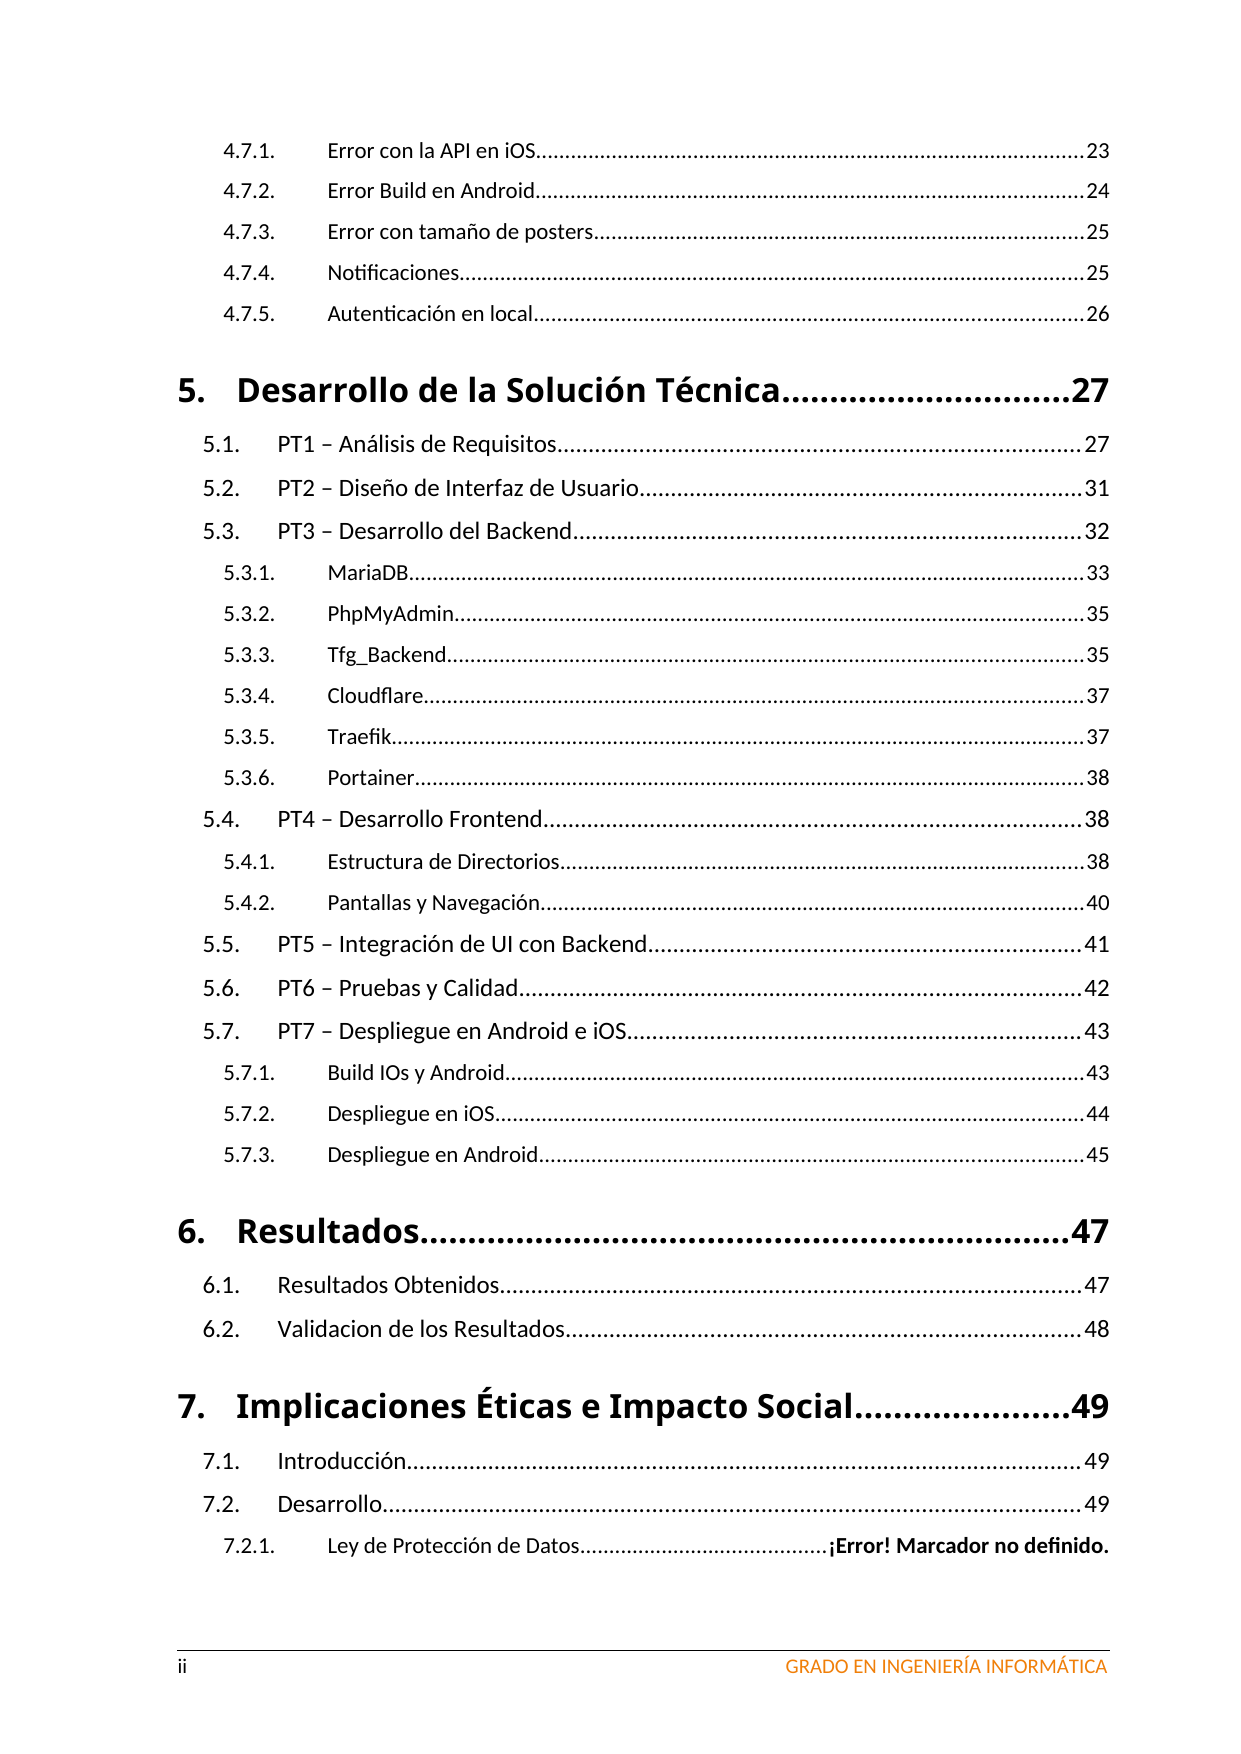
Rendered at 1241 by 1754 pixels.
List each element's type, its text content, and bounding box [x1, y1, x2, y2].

text 5.4.2. Pantallas y Navegación 40 [223, 888, 1110, 916]
text 7.1. Introducción 49 [202, 1445, 1110, 1475]
text 5.7. PT7 – Despliegue en Android e iOS 43 [202, 1015, 1110, 1046]
text 5.4.1. Estructura de Directorios 38 [223, 847, 1110, 875]
text 7.2.1. Ley de Protección de Datos ¡Error! Marcador no definido. [223, 1531, 1110, 1559]
text 6.2. Validacion de los Resultados 48 [202, 1313, 1110, 1343]
text 5.3. PT3 – Desarrollo del Backend 32 [202, 515, 1110, 546]
text 4.7.1. Error con la API en iOS 23 [223, 136, 1110, 164]
text 5.3.1. MariaDB 33 [223, 558, 1110, 587]
text 5.2. PT2 – Diseño de Interfaz de Usuario 31 [202, 472, 1110, 502]
text 5. Desarrollo de la Solución Técnica 27 [177, 367, 1110, 412]
text 7.2. Desarrollo 49 [202, 1488, 1110, 1519]
text 5.6. PT6 – Pruebas y Calidad 42 [202, 972, 1110, 1002]
text 6. Resultados 47 [177, 1208, 1110, 1253]
text 5.7.3. Despliegue en Android 45 [223, 1140, 1110, 1168]
text 5.4. PT4 – Desarrollo Frontend 38 [202, 803, 1110, 834]
text 5.3.2. PhpMyAdmin 35 [223, 599, 1110, 627]
text 7. Implicaciones Éticas e Impacto Social 49 [177, 1383, 1110, 1429]
text 4.7.2. Error Build en Android 24 [223, 177, 1110, 205]
text 5.3.6. Portainer 38 [223, 763, 1110, 791]
text 5.3.3. Tfg_Backend 35 [223, 640, 1110, 668]
text 5.3.4. Cloudflare 37 [223, 681, 1110, 709]
text 5.7.1. Build IOs y Android 43 [223, 1058, 1110, 1087]
text 5.5. PT5 – Integración de UI con Backend 41 [202, 928, 1110, 959]
text 4.7.4. Notificaciones 25 [223, 258, 1110, 286]
text 5.3.5. Traefik 37 [223, 722, 1110, 750]
text 6.1. Resultados Obtenidos 47 [202, 1269, 1110, 1300]
text 4.7.5. Autenticación en local 26 [223, 299, 1110, 327]
text 4.7.3. Error con tamaño de posters 25 [223, 217, 1110, 246]
text 5.7.2. Despliegue en iOS 44 [223, 1099, 1110, 1127]
text 5.1. PT1 – Análisis de Requisitos 27 [202, 428, 1110, 459]
